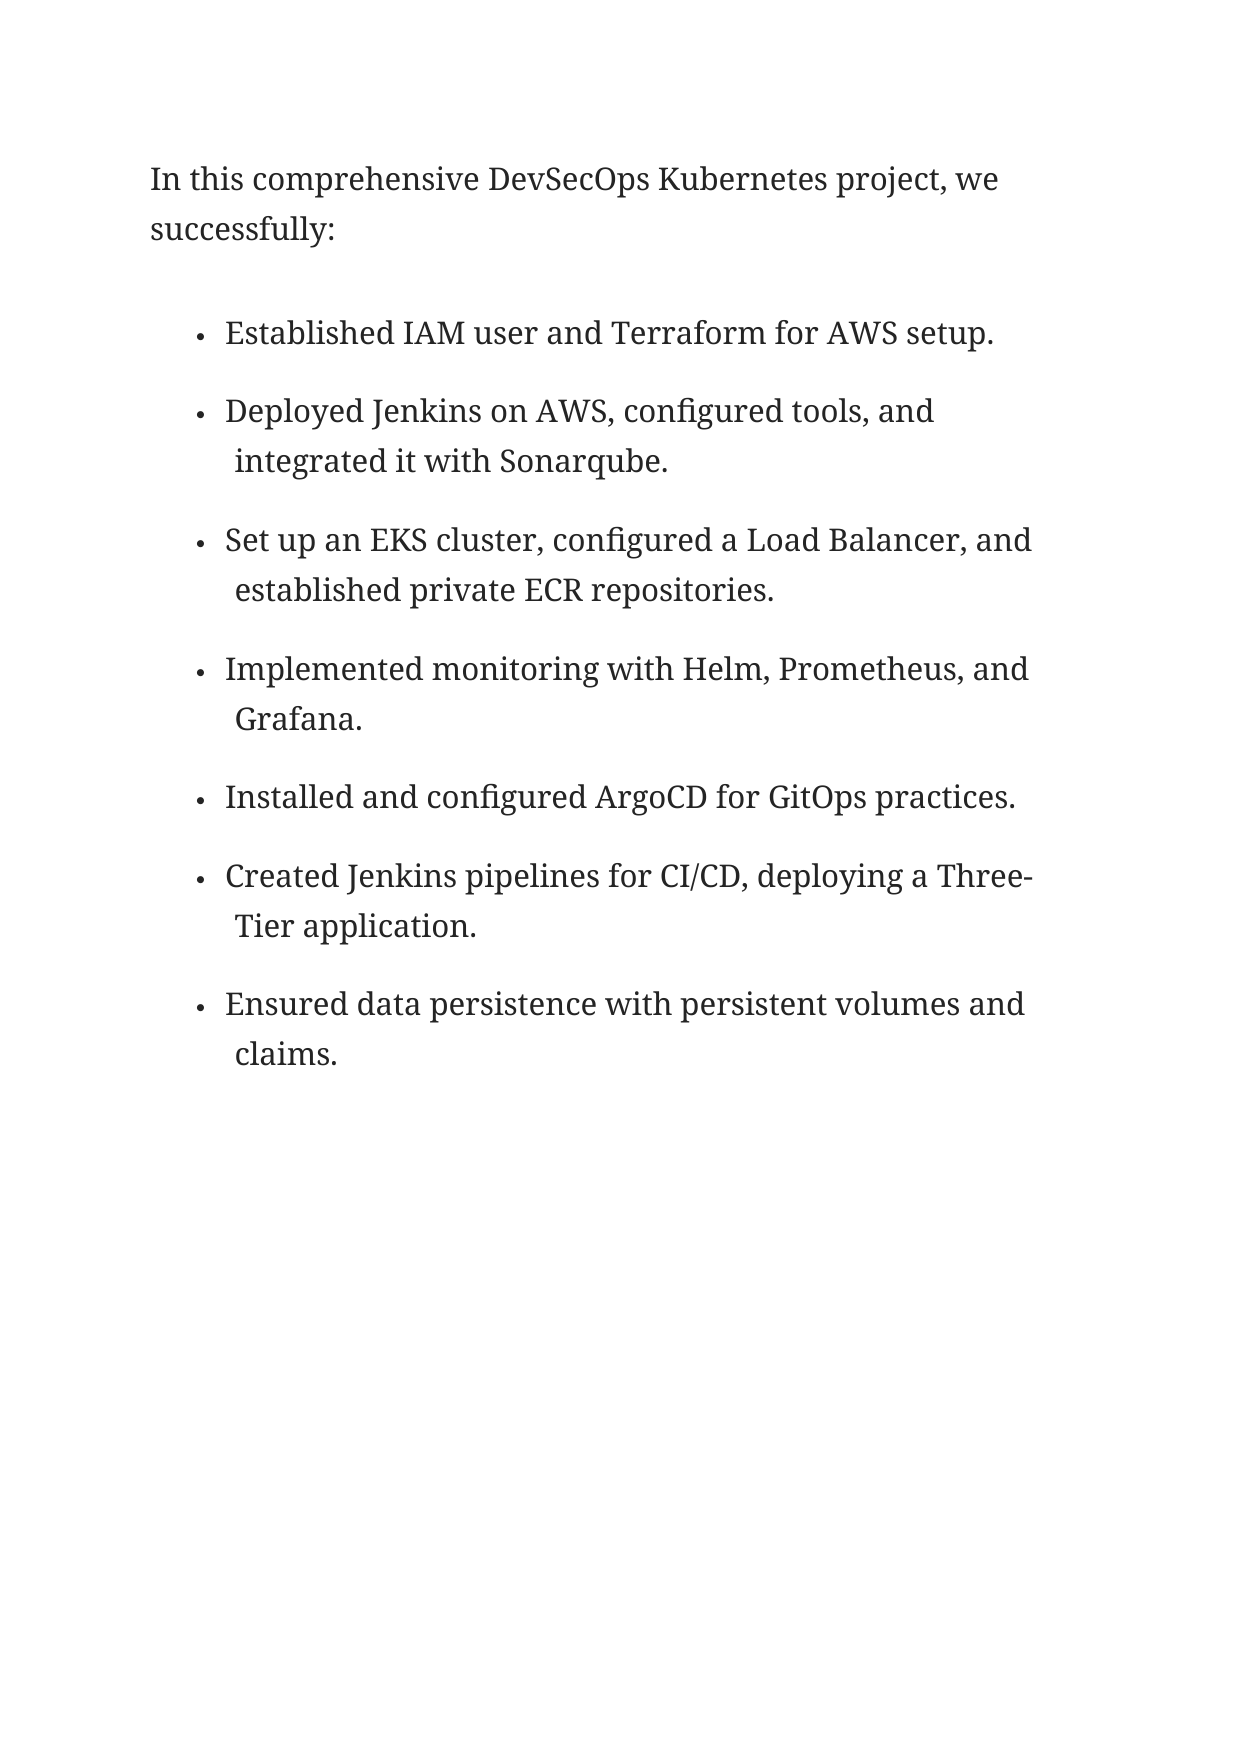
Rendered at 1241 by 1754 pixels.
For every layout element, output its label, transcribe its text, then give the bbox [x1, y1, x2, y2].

list Set up an EKS cluster, configured a Load Balancer, and established private ECR repositories. [197, 511, 1090, 611]
list Ensured data persistence with persistent volumes and claims. [197, 975, 1090, 1075]
text In this comprehensive DevSecOps Kubernetes project, we successfully: [150, 150, 1090, 250]
list Established IAM user and Terraform for AWS setup. [197, 303, 1090, 353]
list Implemented monitoring with Helm, Prometheus, and Grafana. [197, 639, 1090, 739]
list Installed and configured ArgoCD for GitOps practices. [197, 768, 1090, 818]
list Created Jenkins pipelines for CI/CD, deploying a Three-Tier application. [197, 846, 1090, 946]
list Deployed Jenkins on AWS, configured tools, and integrated it with Sonarqube. [197, 382, 1090, 482]
